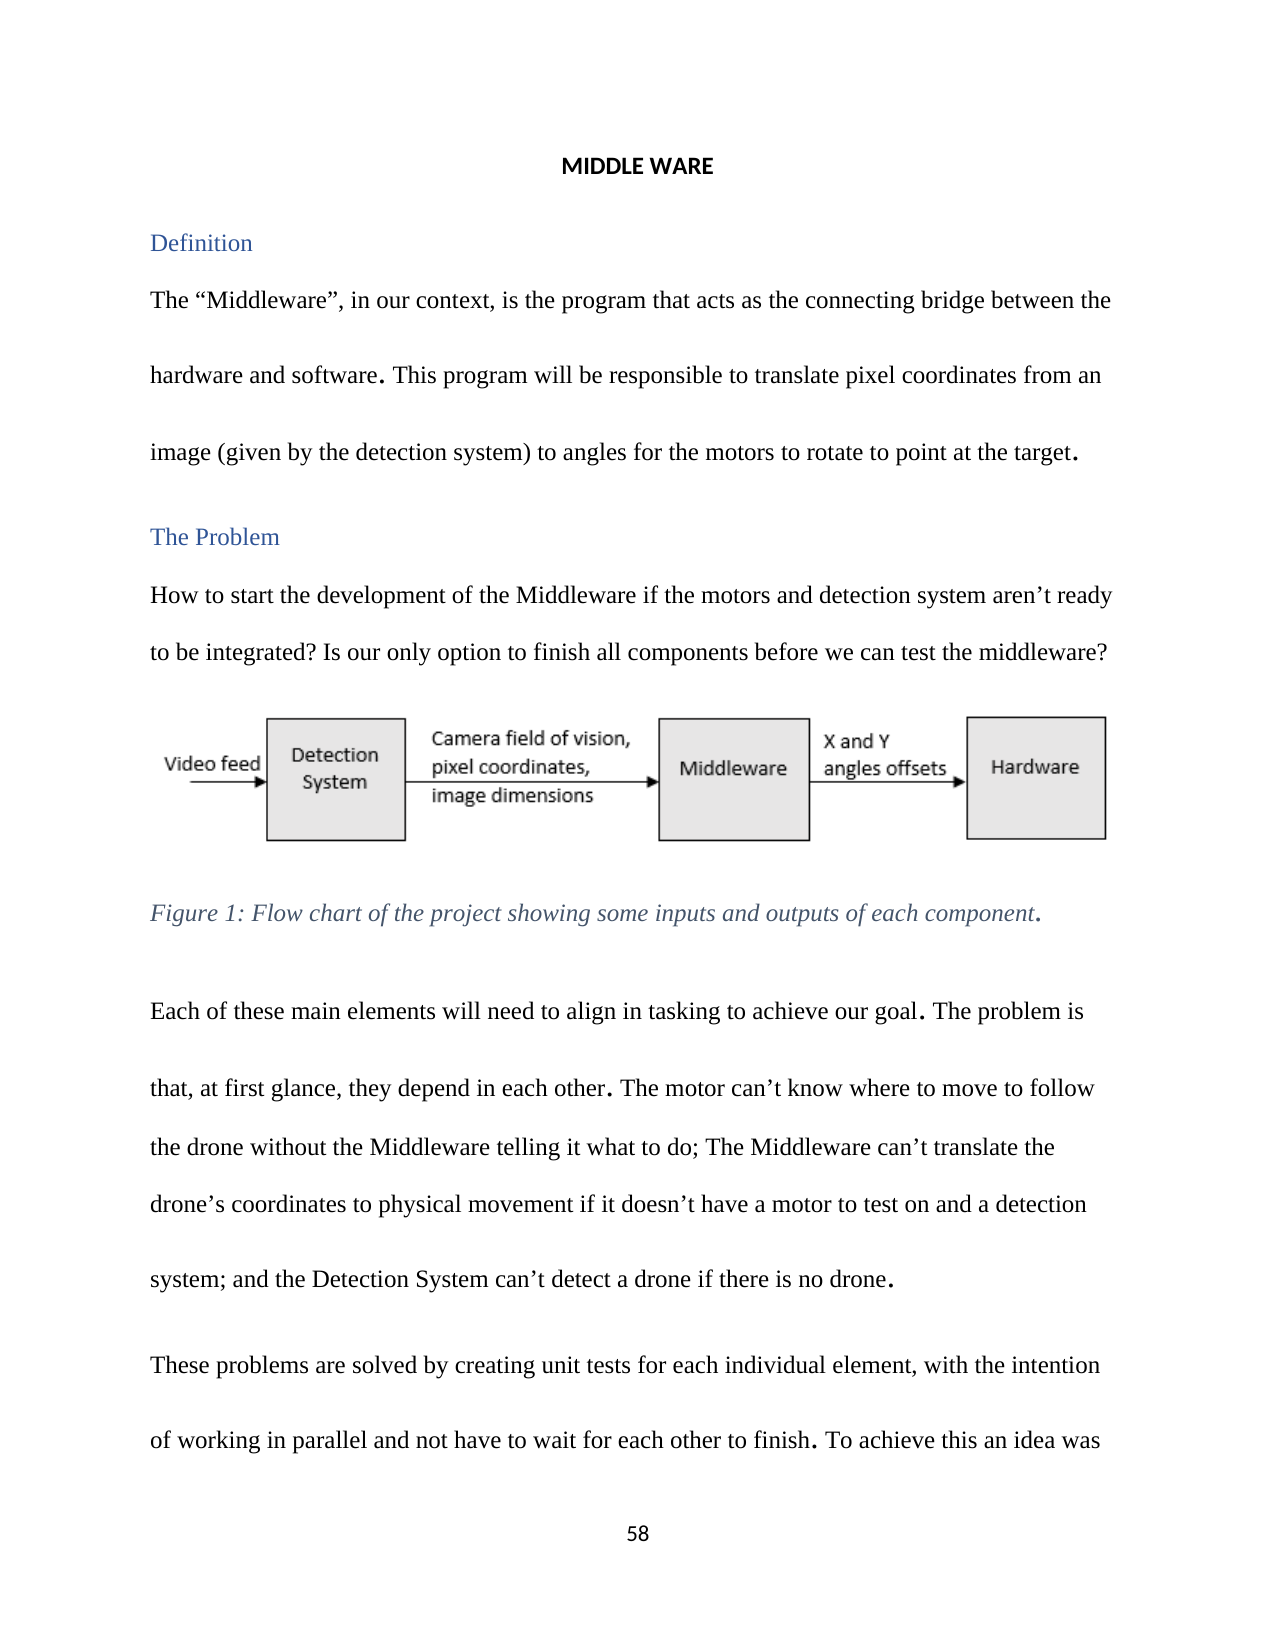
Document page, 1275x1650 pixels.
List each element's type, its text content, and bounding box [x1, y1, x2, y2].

text How to start the development of the Middleware if the motors and detection system aren’t ready to be integrated? Is our only option to finish all components before we can test the middleware? [150, 580, 1125, 666]
picture [150, 711, 1125, 847]
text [150, 1350, 1125, 1455]
subtitle Definition [150, 228, 1125, 256]
subtitle The Problem [150, 522, 1125, 551]
text MIDDLE WARE [150, 150, 1125, 181]
text The “Middleware”, in our context, is the program that acts as the connecting bridge between the hardware and software. This program will be responsible to translate pixel coordinates from an image (given by the detection system) to angles for the motors to rotate to point at the target. [150, 285, 1125, 467]
text Figure 1: Flow chart of the project showing some inputs and outputs of each component. [150, 891, 1125, 929]
text Each of these main elements will need to align in tasking to achieve our goal. The problem is that, at first glance, they depend in each other. The motor can’t know where to move to follow the drone without the Middleware telling it what to do; The Middleware can’t translate the drone’s coordinates to physical movement if it doesn’t have a motor to test on and a detection system; and the Detection System can’t detect a drone if there is no drone. [150, 988, 1125, 1295]
